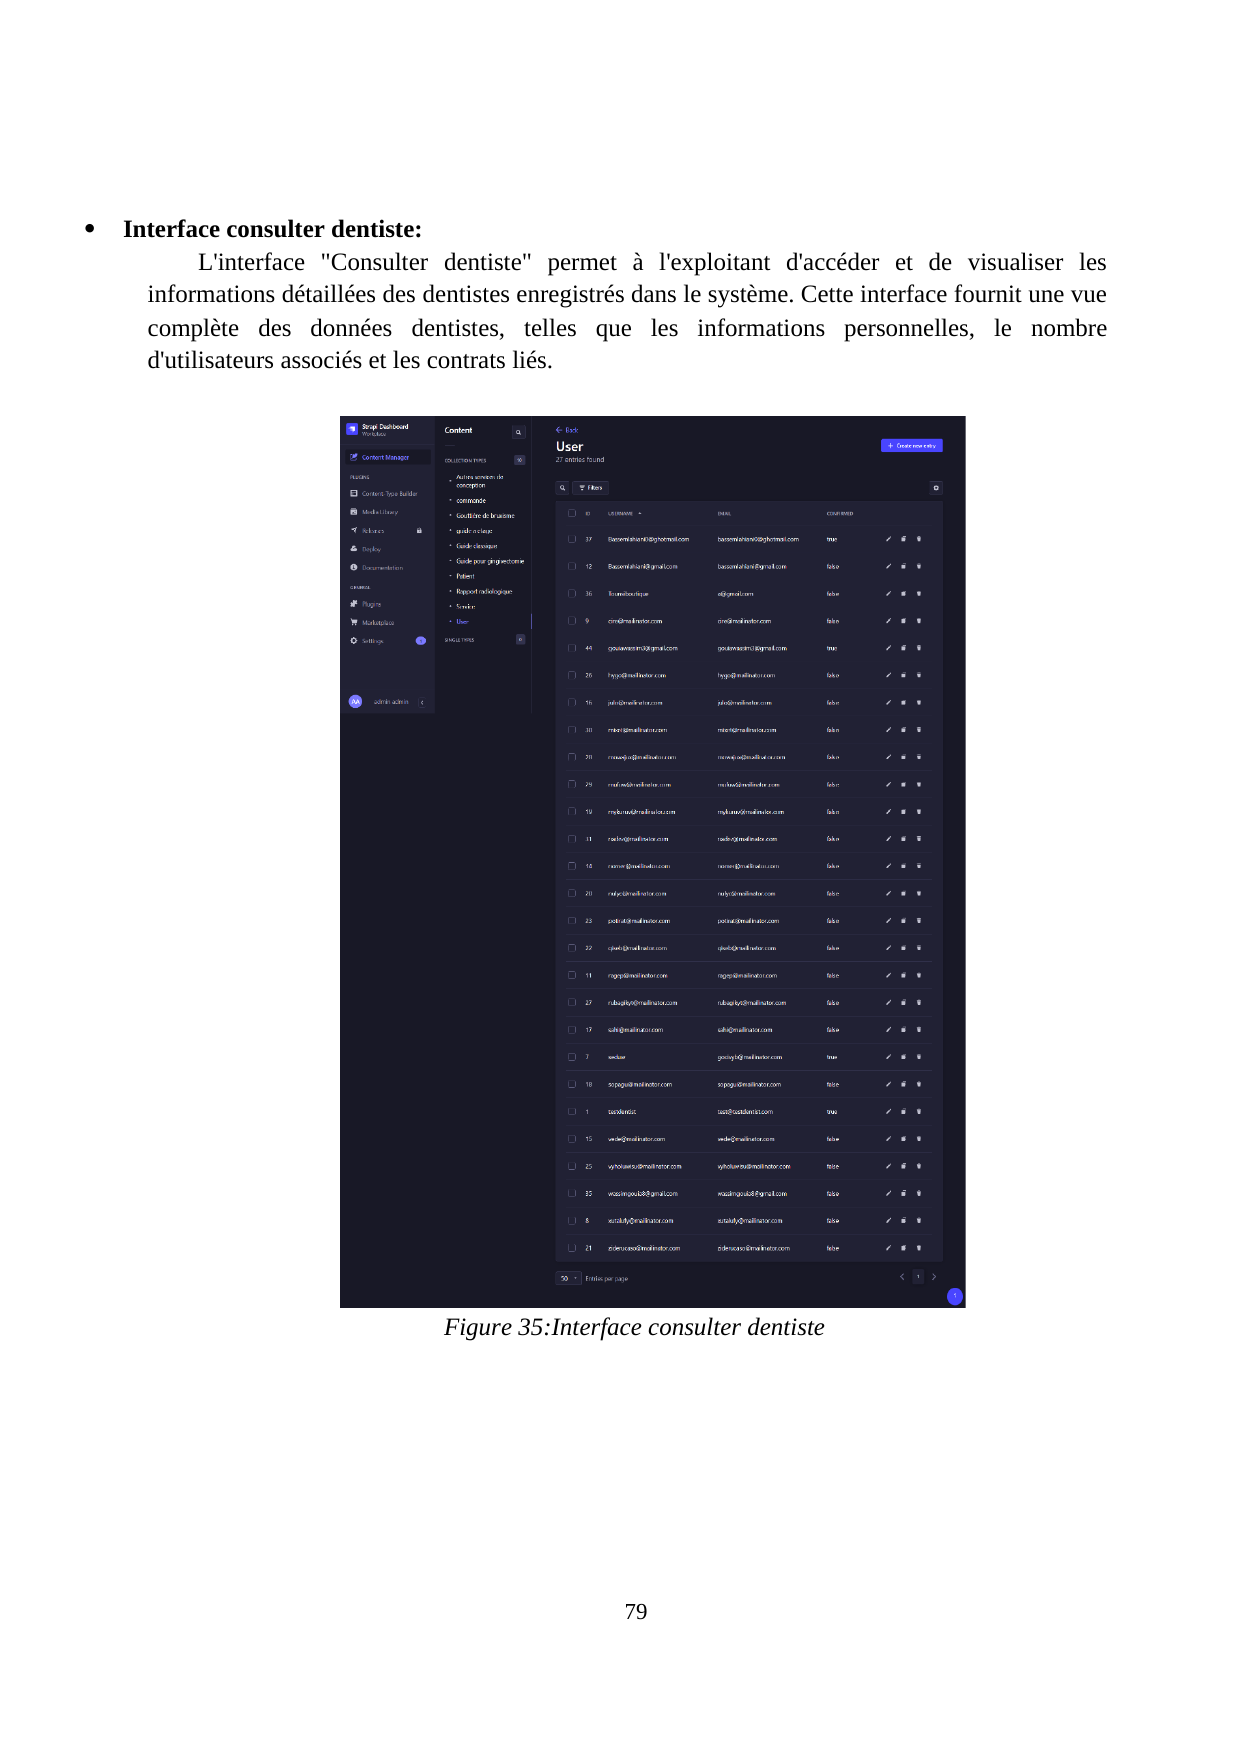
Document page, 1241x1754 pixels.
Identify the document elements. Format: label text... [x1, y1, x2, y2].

subtitle Figure 35:Interface consulter dentiste [48, 1312, 1223, 1341]
subtitle Interface consulter dentiste: [85, 214, 1108, 242]
text L'interface "Consulter dentiste" permet à l'exploitant d'accéder et de visualiser les informations détaillées des dentistes enregistrés dans le système. Cette interface fournit une vue complète des données dentistes, telles que les informations personnelles, le nombre d'utilisateurs associés et les contrats liés. [147, 247, 1108, 374]
picture [340, 416, 966, 1308]
